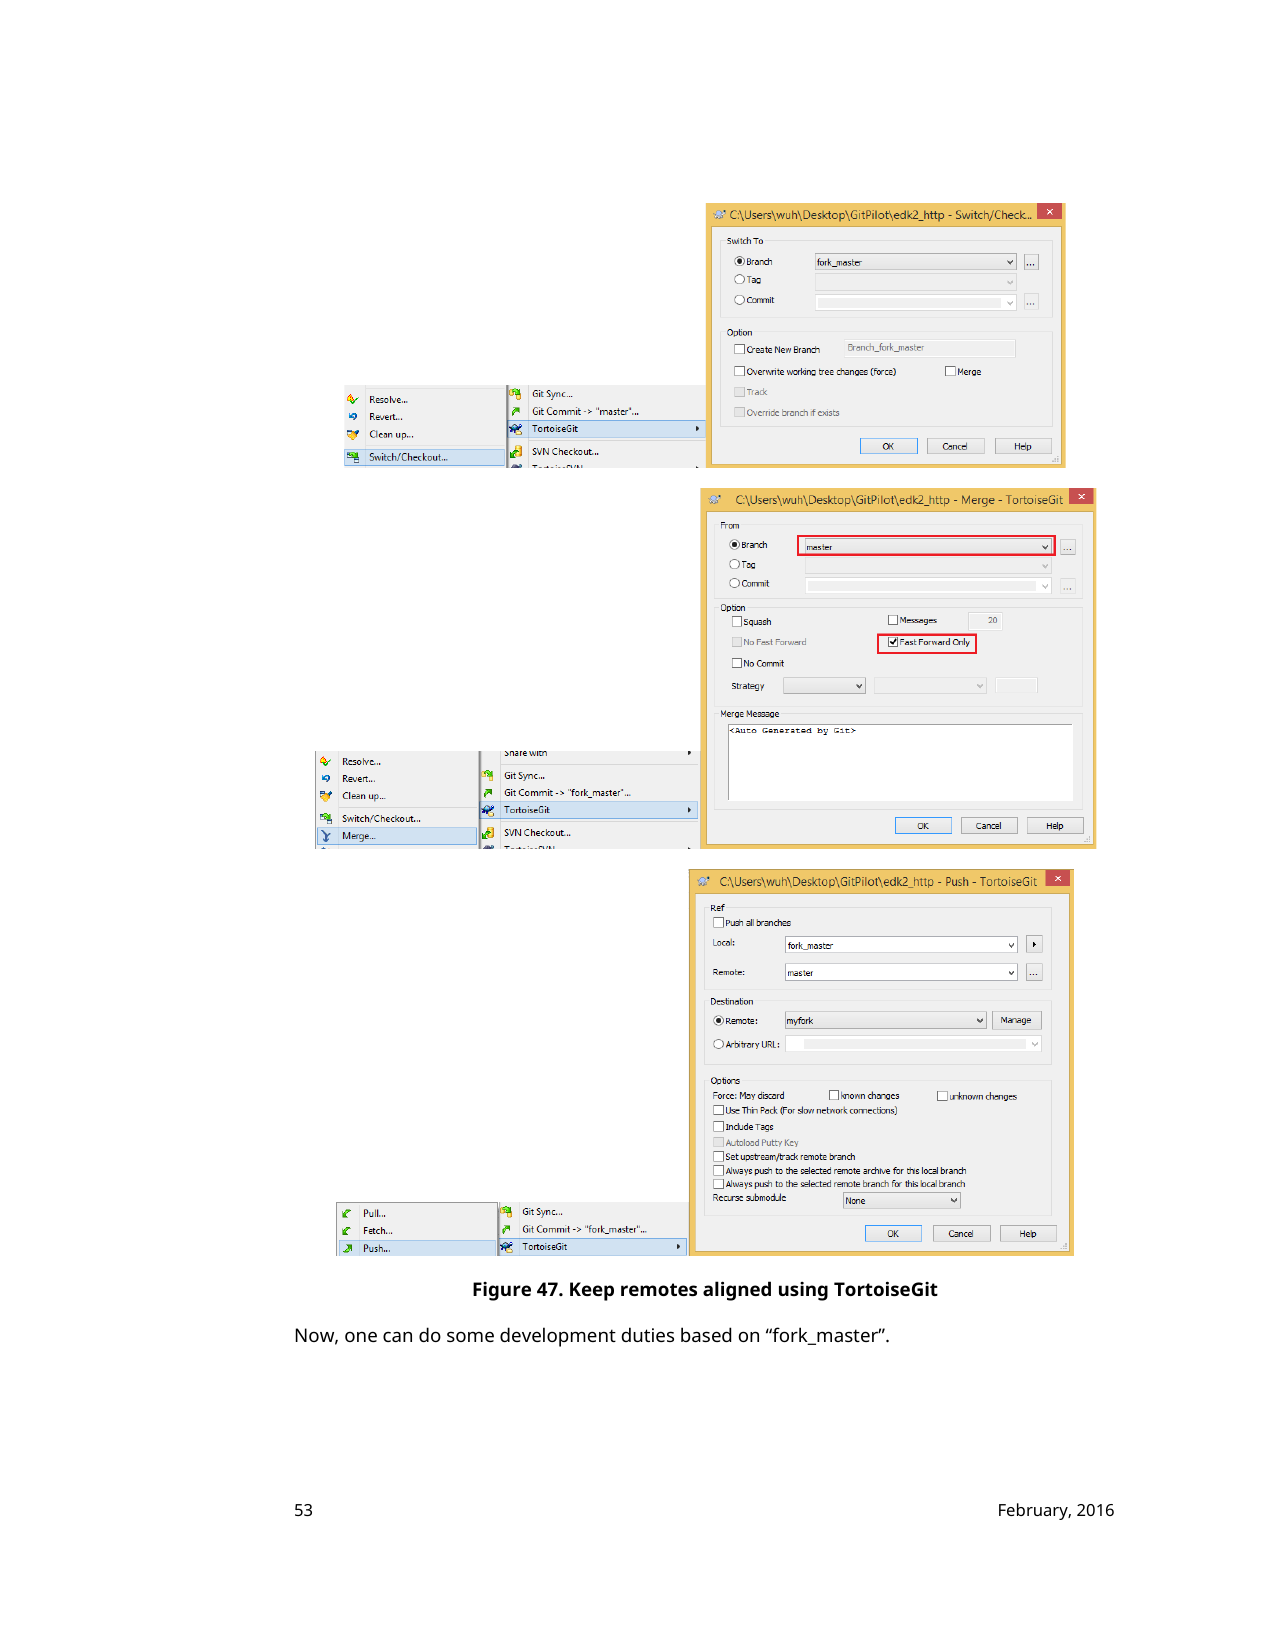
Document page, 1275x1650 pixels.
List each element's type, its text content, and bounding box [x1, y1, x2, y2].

text Figure 47. Keep remotes aligned using TortoiseGit [294, 1276, 1116, 1301]
text Now, one can do some development duties based on “fork_master”. [294, 1322, 1116, 1348]
picture [344, 203, 1066, 468]
picture [313, 488, 1097, 849]
picture [336, 869, 1074, 1256]
